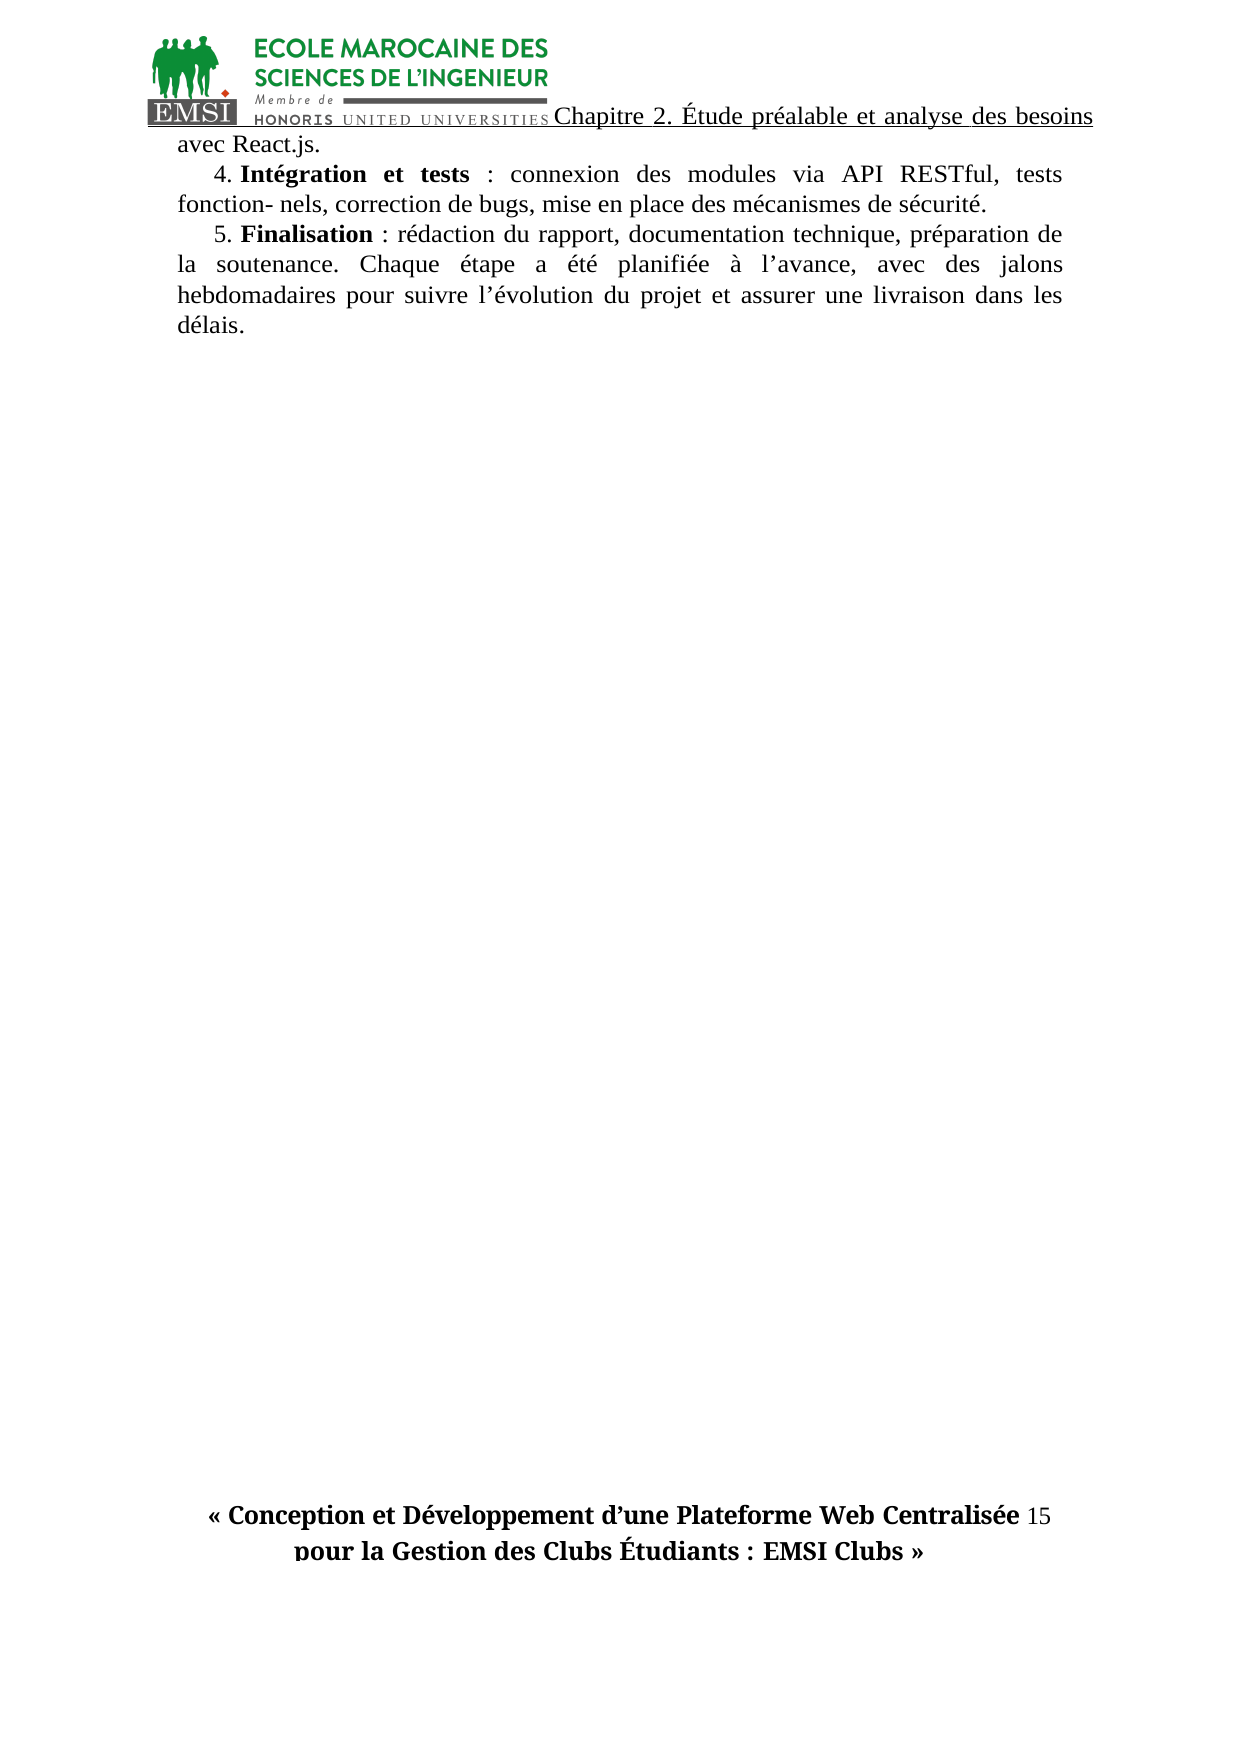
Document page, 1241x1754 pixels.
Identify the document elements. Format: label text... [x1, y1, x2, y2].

list Intégration et tests : connexion des modules via API RESTful, tests fonction- nels, correction de bugs, mise en place des mécanismes de sécurité. [177, 159, 1063, 218]
picture [147, 36, 548, 125]
list Finalisation : rédaction du rapport, documentation technique, préparation de la soutenance. Chaque étape a été planifiée à l’avance, avec des jalons hebdomadaires pour suivre l’évolution du projet et assurer une livraison dans les délais. [177, 219, 1063, 338]
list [177, 129, 1063, 158]
